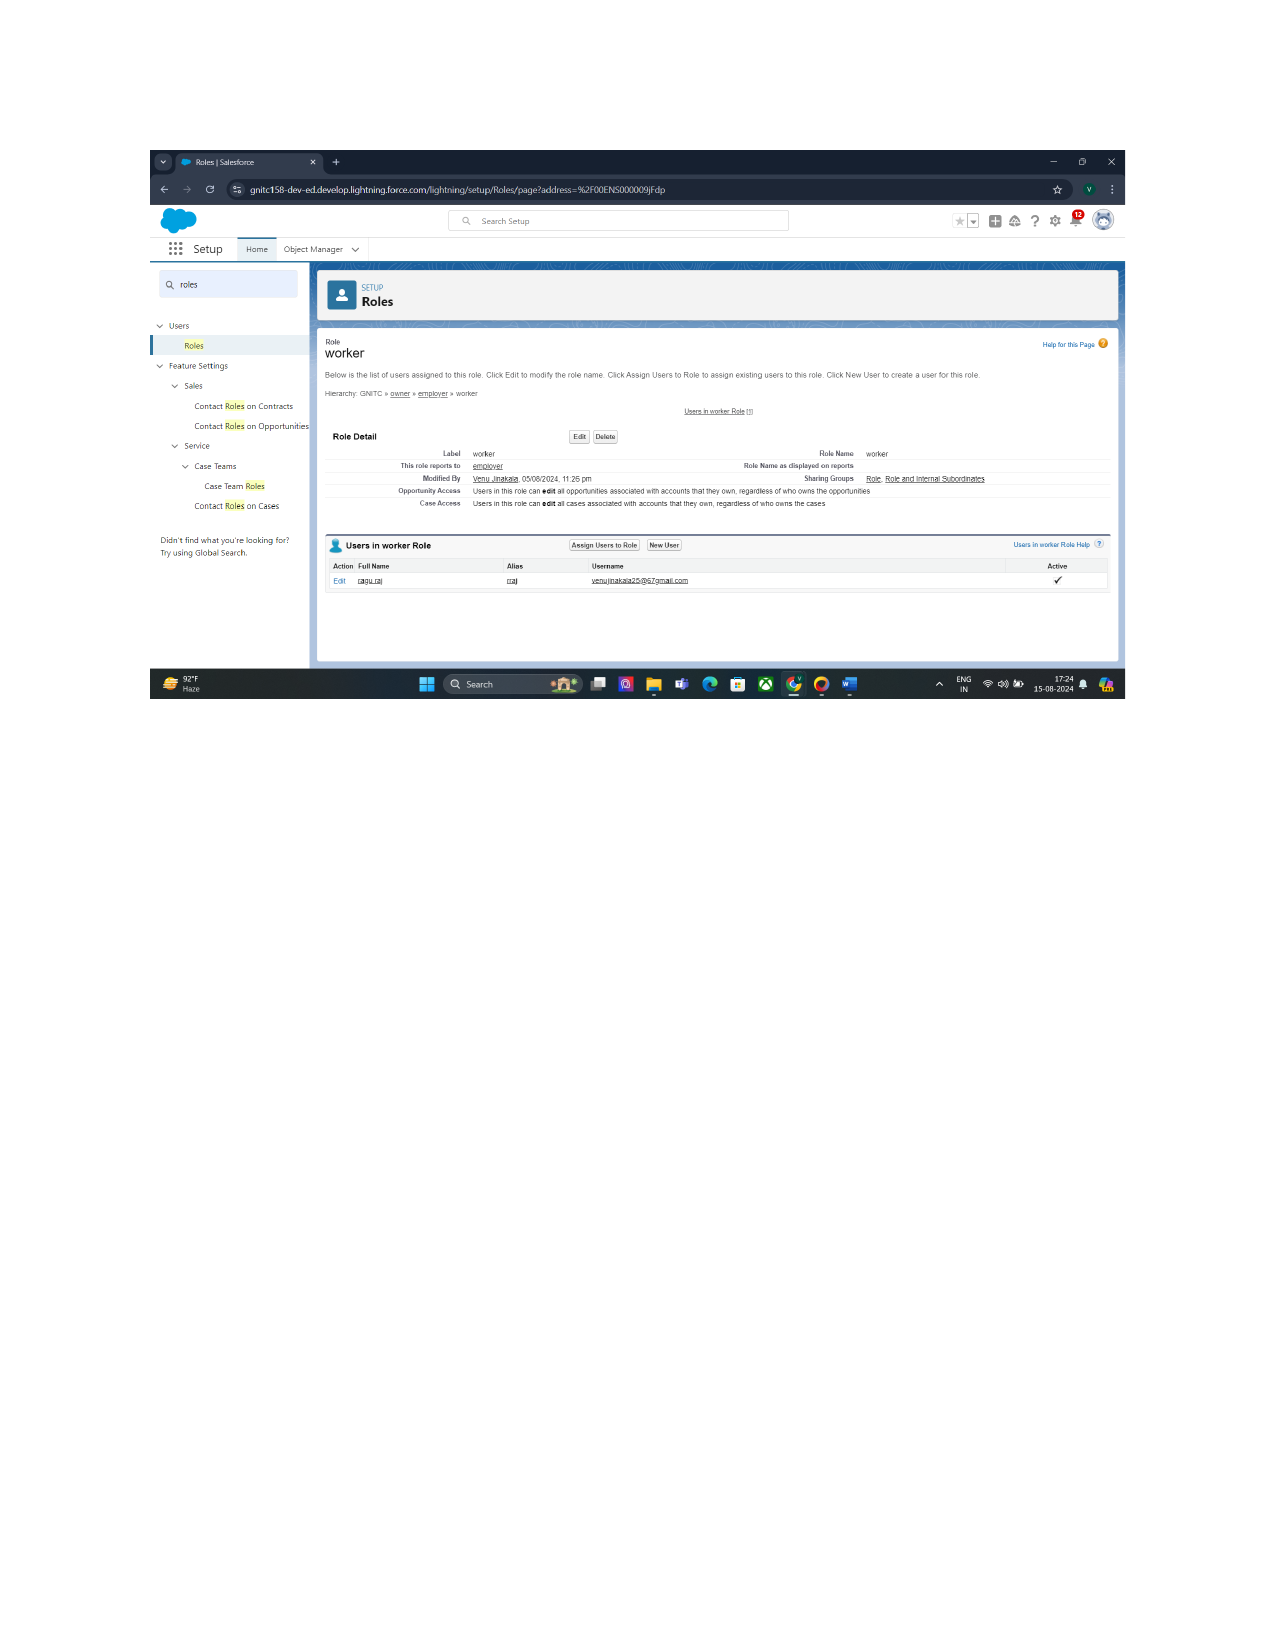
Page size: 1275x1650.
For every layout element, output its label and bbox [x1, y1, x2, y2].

picture [150, 150, 1125, 699]
